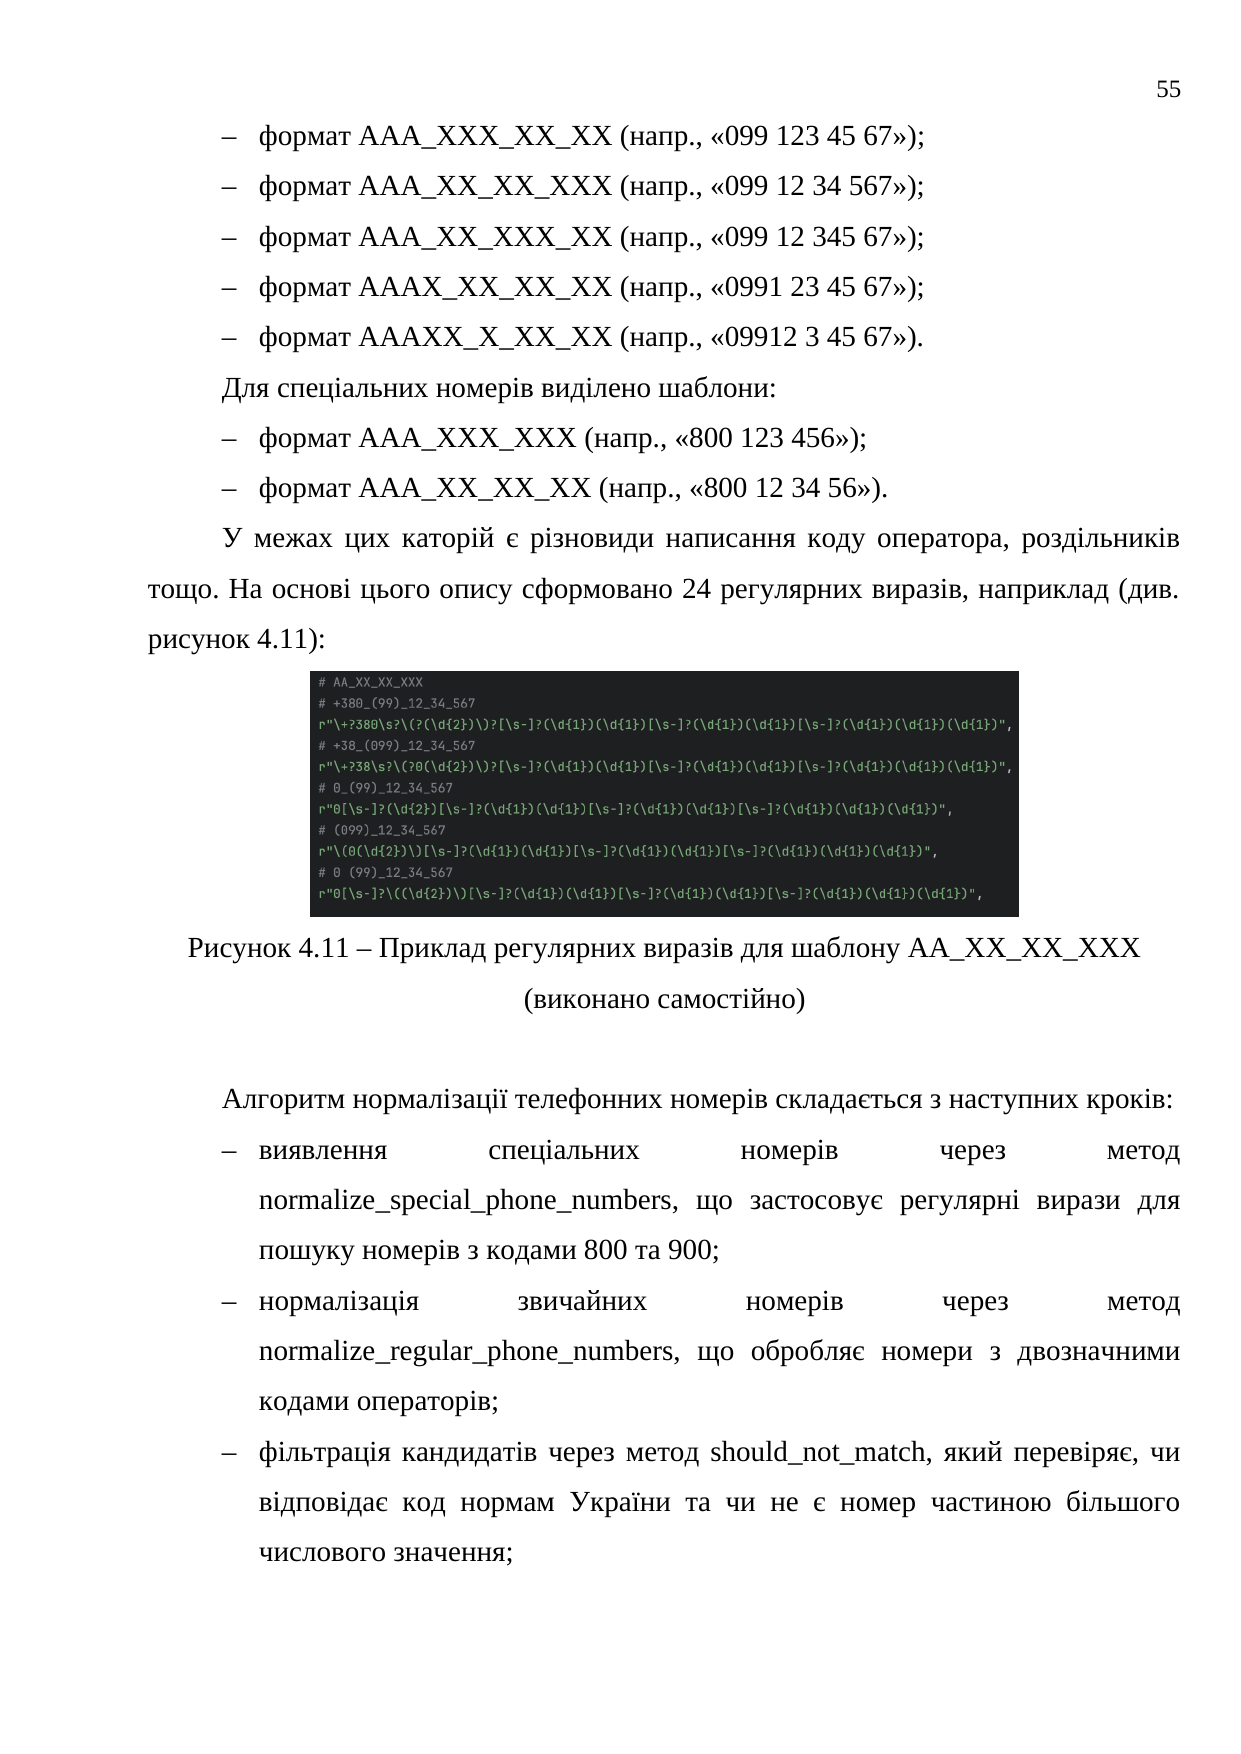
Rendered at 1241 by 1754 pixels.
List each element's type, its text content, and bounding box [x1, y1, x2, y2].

text – формат AAA_XXX_XXX (напр., «800 123 456»); [222, 420, 1181, 453]
picture [310, 671, 1019, 917]
text У межах цих каторій є різновиди написання коду оператора, роздільників тощо. На основі цього опису сформовано 24 регулярних виразів, наприклад (див. рисунок 4.11): [148, 521, 1181, 655]
text – формат AAA_XX_XX_XX (напр., «800 12 34 56»). [222, 470, 1181, 504]
text Алгоритм нормалізації телефонних номерів складається з наступних кроків: [148, 1082, 1181, 1115]
text – формат AAA_XX_XX_XXX (напр., «099 12 34 567»); [222, 168, 1181, 202]
text – нормалізація звичайних номерів через метод normalize_regular_phone_numbers, що обробляє номери з двозначними кодами операторів; [222, 1283, 1181, 1417]
text – виявлення спеціальних номерів через метод normalize_special_phone_numbers, що застосовує регулярні вирази для пошуку номерів з кодами 800 та 900; [222, 1132, 1181, 1266]
text – формат AAA_XX_XXX_XX (напр., «099 12 345 67»); [222, 219, 1181, 252]
text – формат AAAXX_X_XX_XX (напр., «09912 3 45 67»). [222, 319, 1181, 353]
text Для спеціальних номерів виділено шаблони: [148, 370, 1181, 403]
text – фільтрація кандидатів через метод should_not_match, який перевіряє, чи відповідає код нормам України та чи не є номер частиною більшого числового значення; [222, 1434, 1181, 1568]
text Рисунок 4.11 – Приклад регулярних виразів для шаблону АА_XX_XX_XXX (виконано самостійно) [148, 931, 1181, 1014]
text – формат AAA_XXX_XX_XX (напр., «099 123 45 67»); [222, 118, 1181, 152]
text – формат AAAX_XX_XX_XX (напр., «0991 23 45 67»); [222, 269, 1181, 303]
